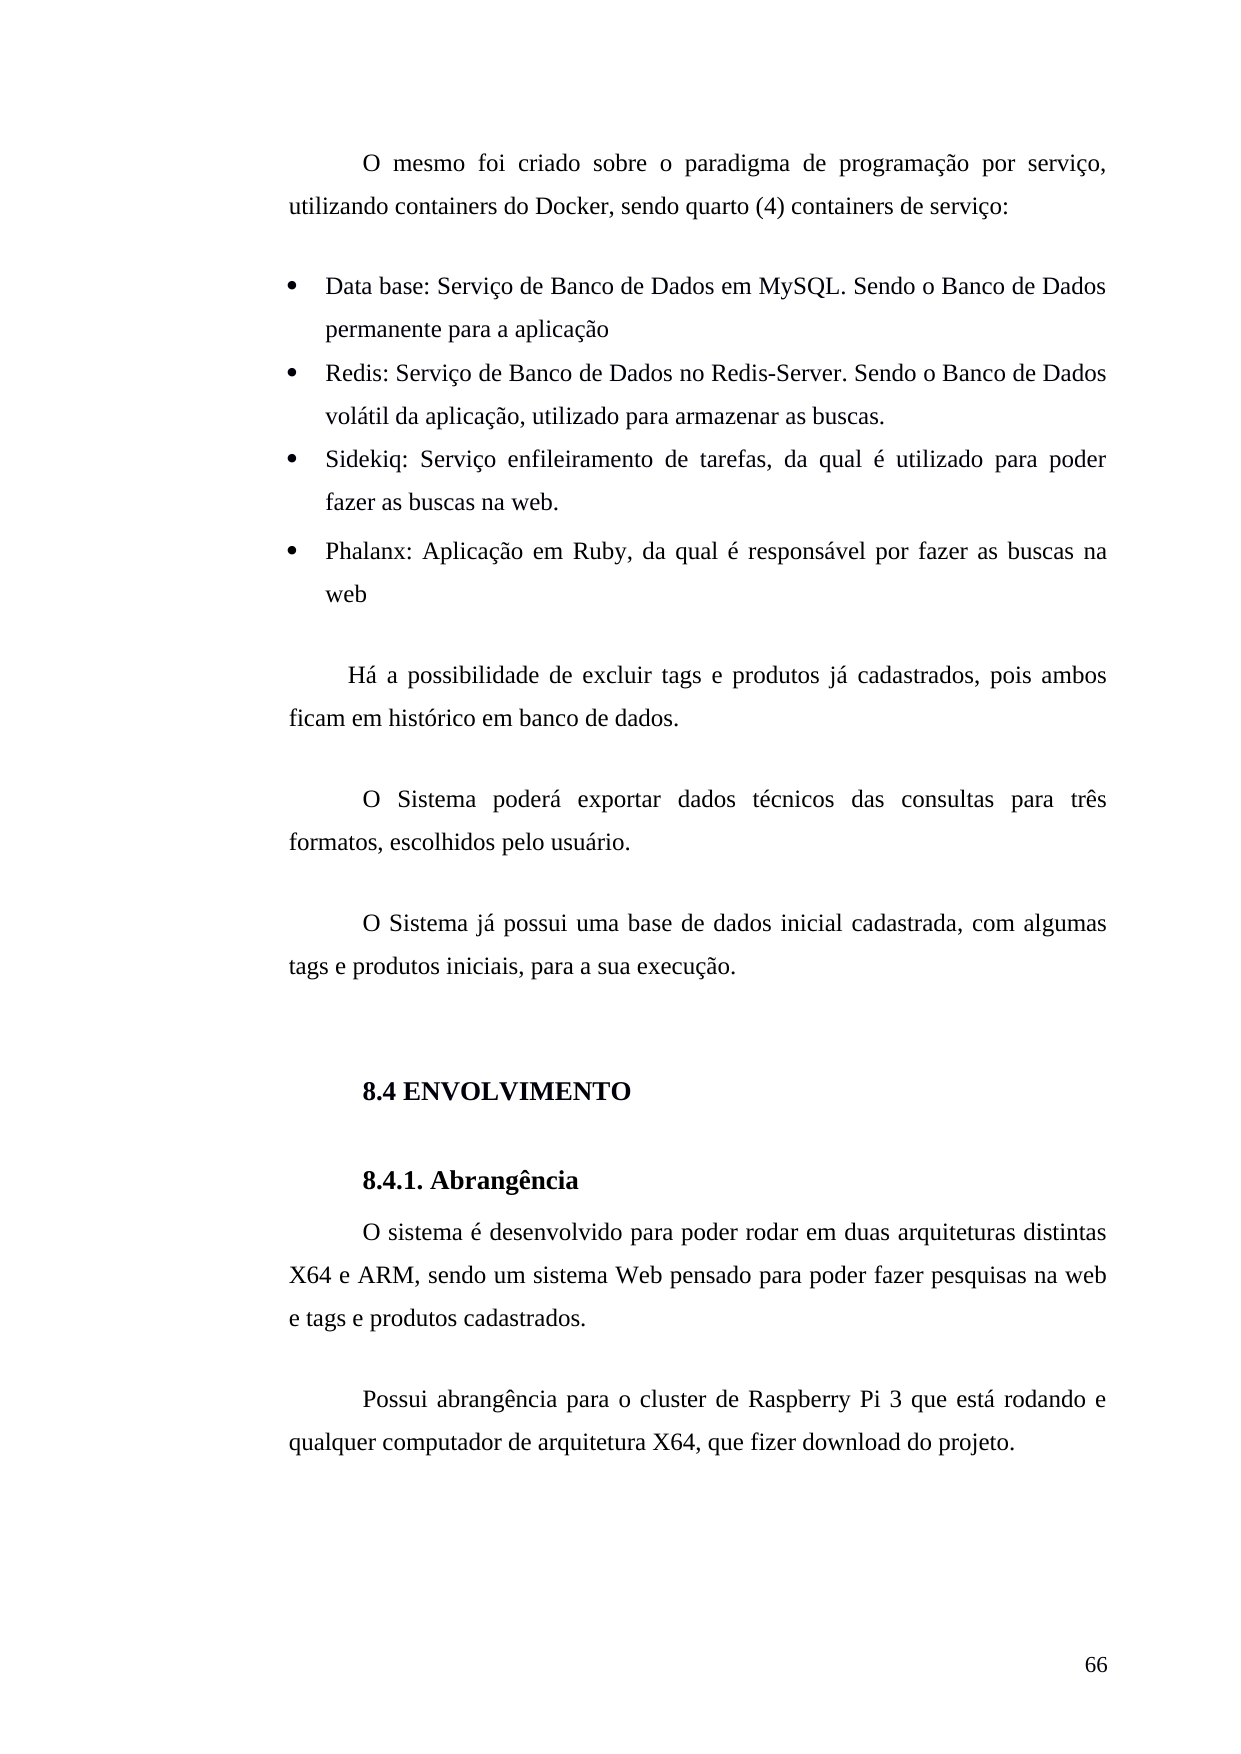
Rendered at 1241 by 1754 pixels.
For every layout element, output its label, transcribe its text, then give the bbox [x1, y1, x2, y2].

text Possui abrangência para o cluster de Raspberry Pi 3 que está rodando e qualquer computador de arquitetura X64, que fizer download do projeto. [288, 1384, 1107, 1456]
list Phalanx: Aplicação em Ruby, da qual é responsável por fazer as buscas na web [288, 536, 1107, 608]
text O sistema é desenvolvido para poder rodar em duas arquiteturas distintas X64 e ARM, sendo um sistema Web pensado para poder fazer pesquisas na web e tags e produtos cadastrados. [288, 1217, 1107, 1332]
text O Sistema poderá exportar dados técnicos das consultas para três formatos, escolhidos pelo usuário. [288, 784, 1107, 856]
text 8.4 ENVOLVIMENTO [288, 1074, 1107, 1106]
text Há a possibilidade de excluir tags e produtos já cadastrados, pois ambos ficam em histórico em banco de dados. [288, 660, 1107, 732]
text O mesmo foi criado sobre o paradigma de programação por serviço, utilizando containers do Docker, sendo quarto (4) containers de serviço: [288, 148, 1107, 219]
list Redis: Serviço de Banco de Dados no Redis-Server. Sendo o Banco de Dados volátil da aplicação, utilizado para armazenar as buscas. [288, 358, 1107, 429]
text O Sistema já possui uma base de dados inicial cadastrada, com algumas tags e produtos iniciais, para a sua execução. [288, 908, 1107, 979]
list Data base: Serviço de Banco de Dados em MySQL. Sendo o Banco de Dados permanente para a aplicação [288, 271, 1107, 343]
subtitle 8.4.1. Abrangência [288, 1164, 1107, 1196]
list Sidekiq: Serviço enfileiramento de tarefas, da qual é utilizado para poder fazer as buscas na web. [288, 444, 1107, 516]
